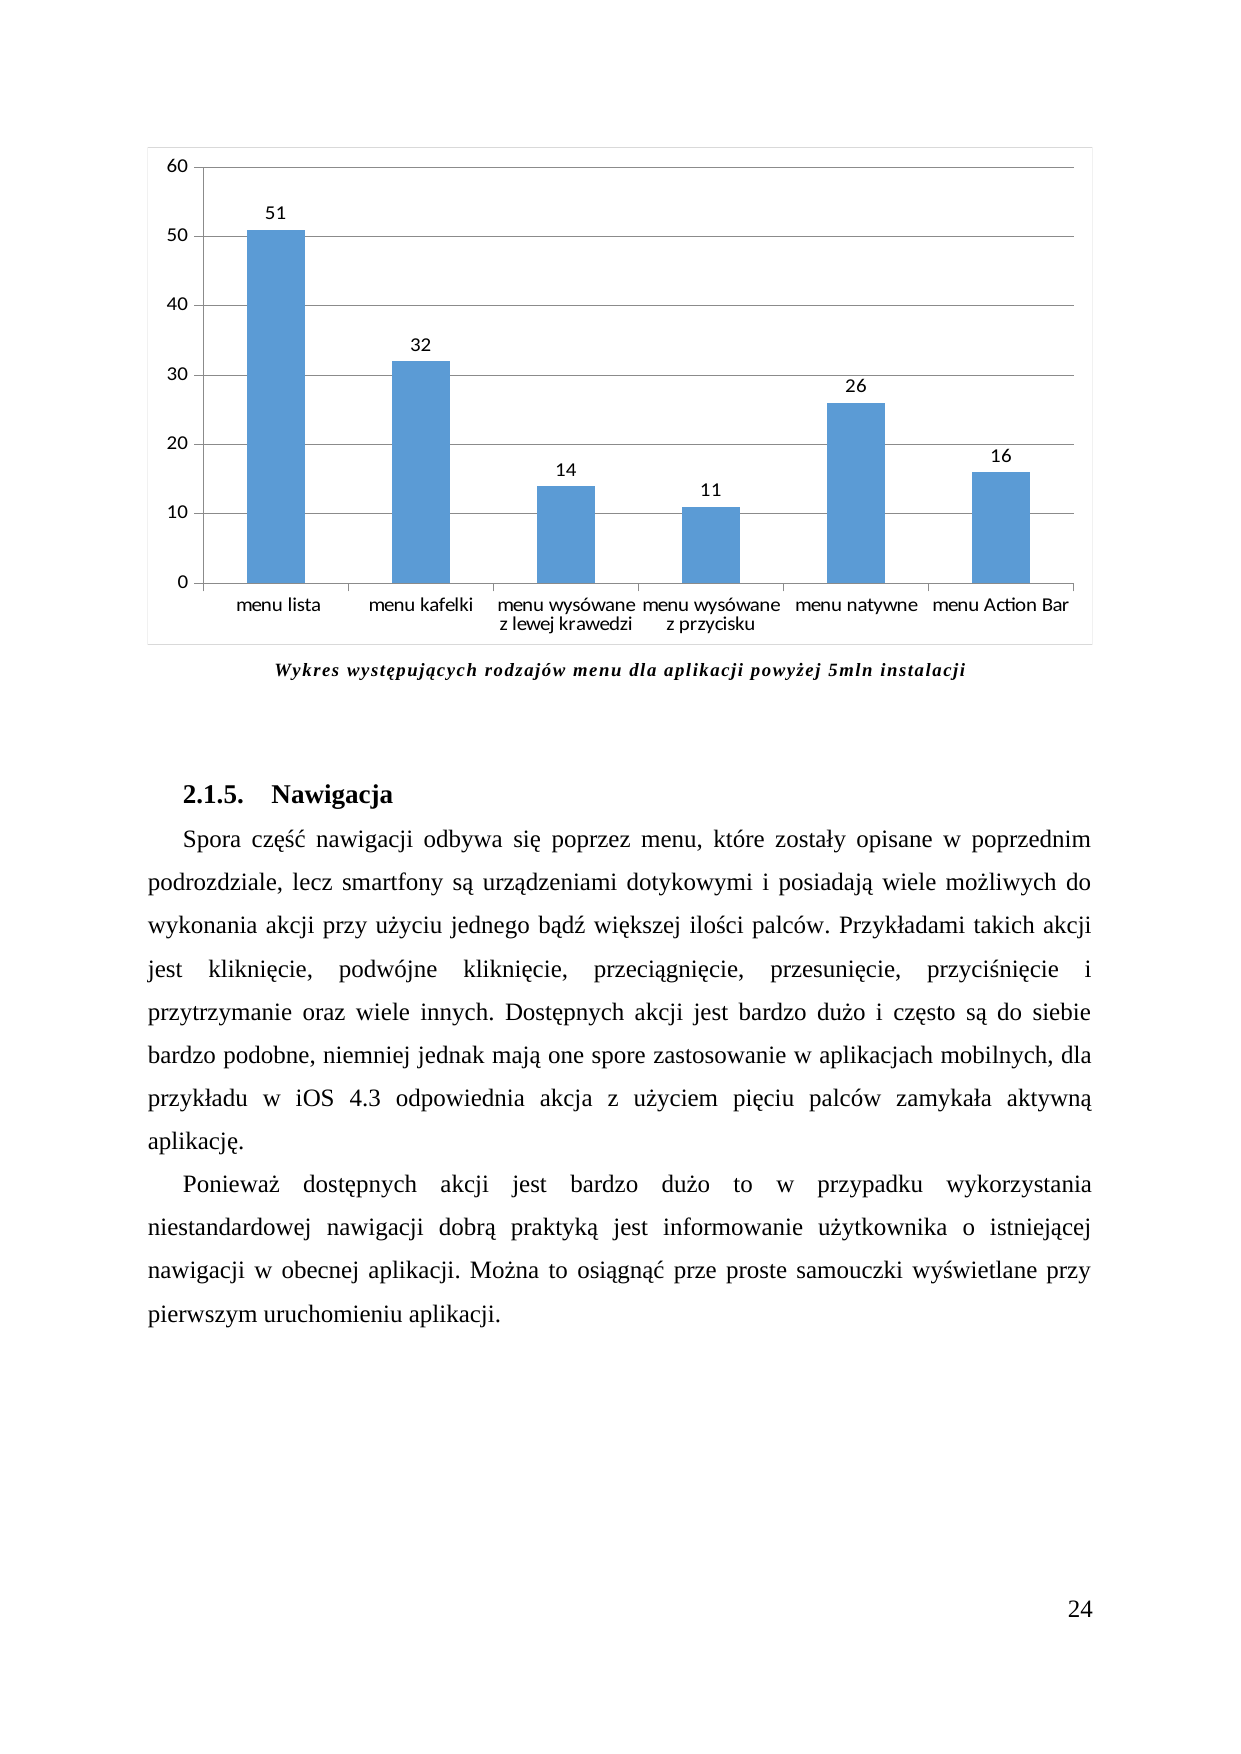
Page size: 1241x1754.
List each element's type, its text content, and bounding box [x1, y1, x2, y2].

subtitle Nawigacja [183, 778, 1092, 809]
subtitle Wykres występujących rodzajów menu dla aplikacji powyżej 5mln instalacji [148, 659, 1092, 681]
text Spora część nawigacji odbywa się poprzez menu, które zostały opisane w poprzednim podrozdziale, lecz smartfony są urządzeniami dotykowymi i posiadają wiele możliwych do wykonania akcji przy użyciu jednego bądź większej ilości palców. Przykładami takich akcji jest kliknięcie, podwójne kliknięcie, przeciągnięcie, przesunięcie, przyciśnięcie i przytrzymanie oraz wiele innych. Dostępnych akcji jest bardzo dużo i często są do siebie bardzo podobne, niemniej jednak mają one spore zastosowanie w aplikacjach mobilnych, dla przykładu w iOS 4.3 odpowiednia akcja z użyciem pięciu palców zamykała aktywną aplikację. [148, 824, 1092, 1155]
text Ponieważ dostępnych akcji jest bardzo dużo to w przypadku wykorzystania niestandardowej nawigacji dobrą praktyką jest informowanie użytkownika o istniejącej nawigacji w obecnej aplikacji. Można to osiągnąć prze proste samouczki wyświetlane przy pierwszym uruchomieniu aplikacji. [148, 1169, 1092, 1327]
